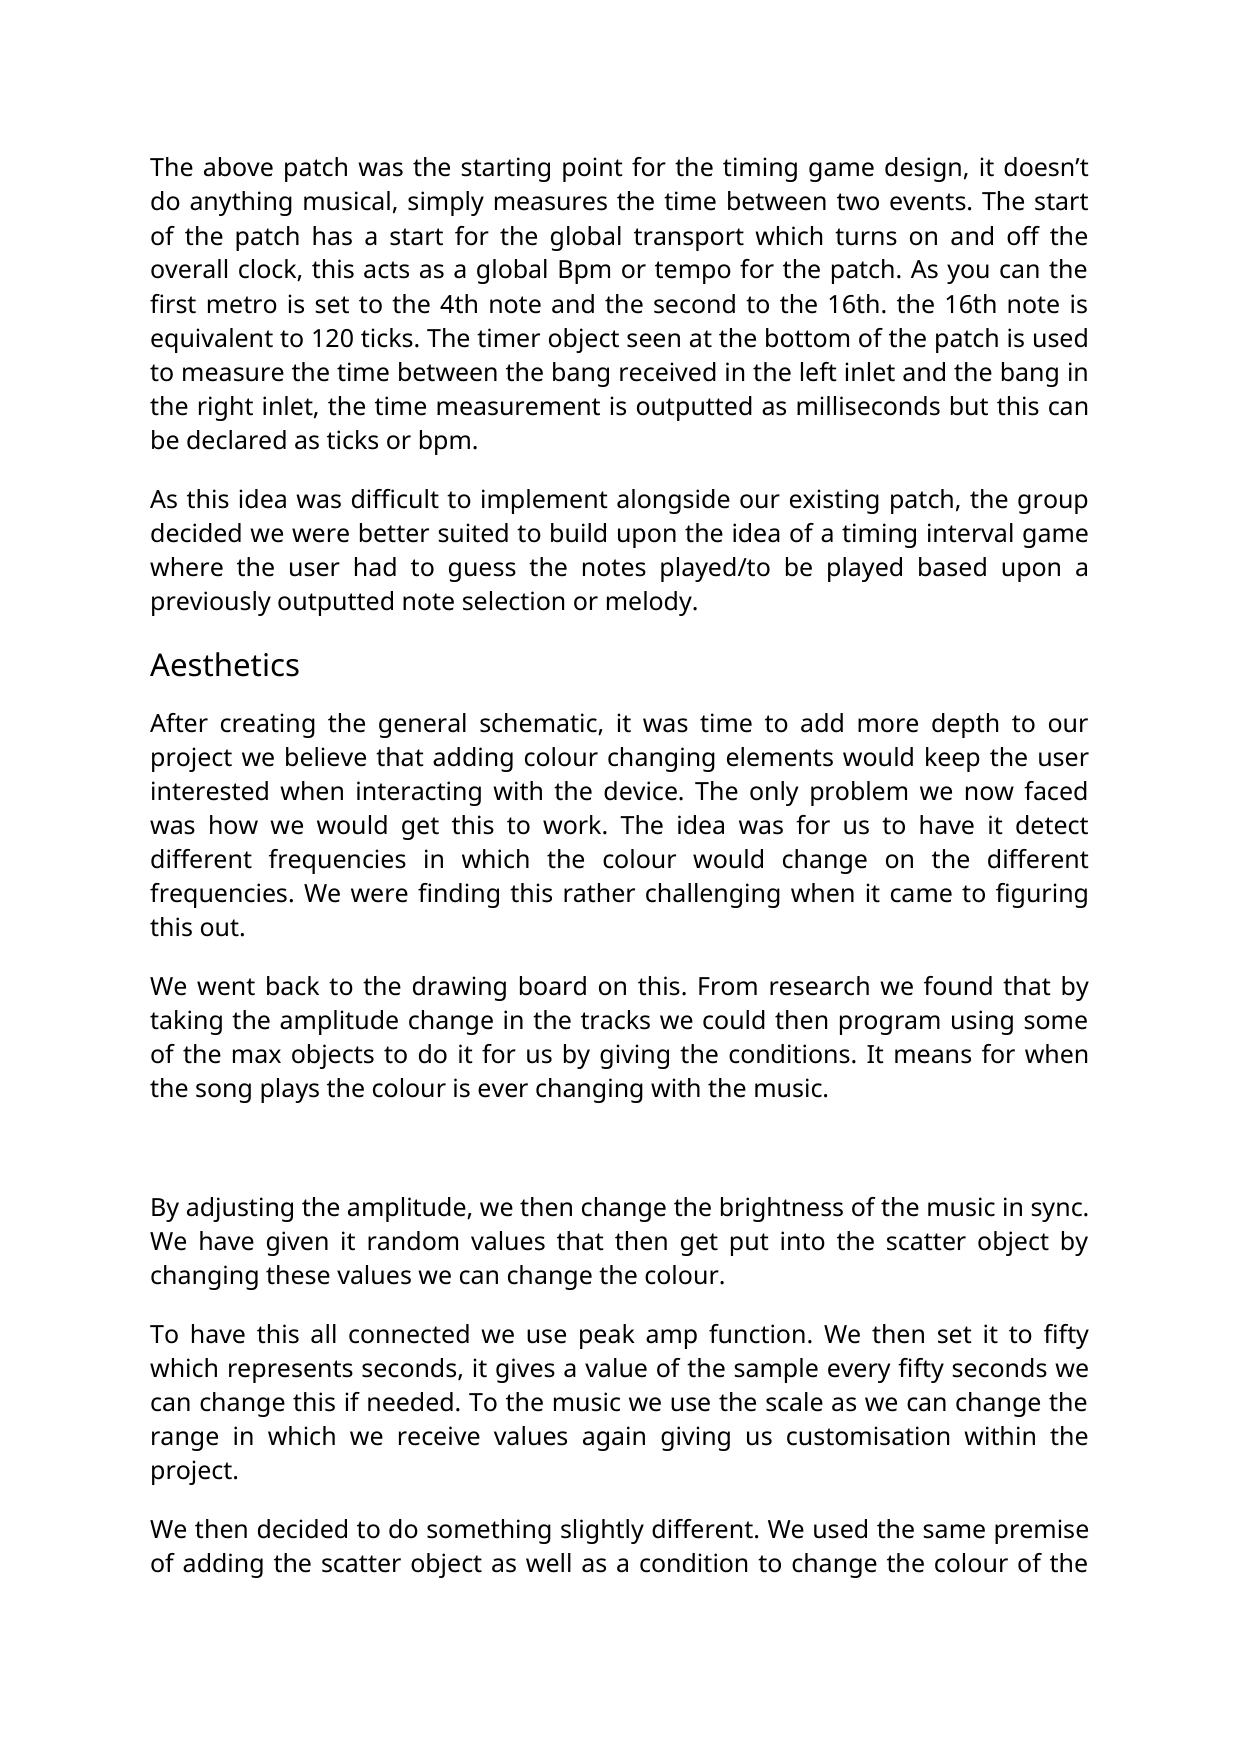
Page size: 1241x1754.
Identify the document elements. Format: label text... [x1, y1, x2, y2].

text As this idea was difficult to implement alongside our existing patch, the group decided we were better suited to build upon the idea of a timing interval game where the user had to guess the notes played/to be played based upon a previously outputted note selection or melody. [150, 482, 1090, 618]
text The above patch was the starting point for the timing game design, it doesn’t do anything musical, simply measures the time between two events. The start of the patch has a start for the global transport which turns on and off the overall clock, this acts as a global Bpm or tempo for the patch. As you can the first metro is set to the 4th note and the second to the 16th. the 16th note is equivalent to 120 ticks. The timer object seen at the bottom of the patch is used to measure the time between the bang received in the left inlet and the bang in the right inlet, the time measurement is outputted as milliseconds but this can be declared as ticks or bpm. [150, 150, 1090, 457]
text To have this all connected we use peak amp function. We then set it to fifty which represents seconds, it gives a value of the sample every fifty seconds we can change this if needed. To the music we use the scale as we can change the range in which we receive values again giving us customisation within the project. [150, 1316, 1090, 1487]
text By adjusting the amplitude, we then change the brightness of the music in sync. We have given it random values that then get put into the scatter object by changing these values we can change the colour. [150, 1189, 1090, 1291]
text Aesthetics [150, 643, 1090, 685]
text After creating the general schematic, it was time to add more depth to our project we believe that adding colour changing elements would keep the user interested when interacting with the device. The only problem we now faced was how we would get this to work. The idea was for us to have it detect different frequencies in which the colour would change on the different frequencies. We were finding this rather challenging when it came to figuring this out. [150, 705, 1090, 944]
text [150, 1512, 1090, 1580]
text We went back to the drawing board on this. From research we found that by taking the amplitude change in the tracks we could then program using some of the max objects to do it for us by giving the conditions. It means for when the song plays the colour is ever changing with the music. [150, 969, 1090, 1105]
